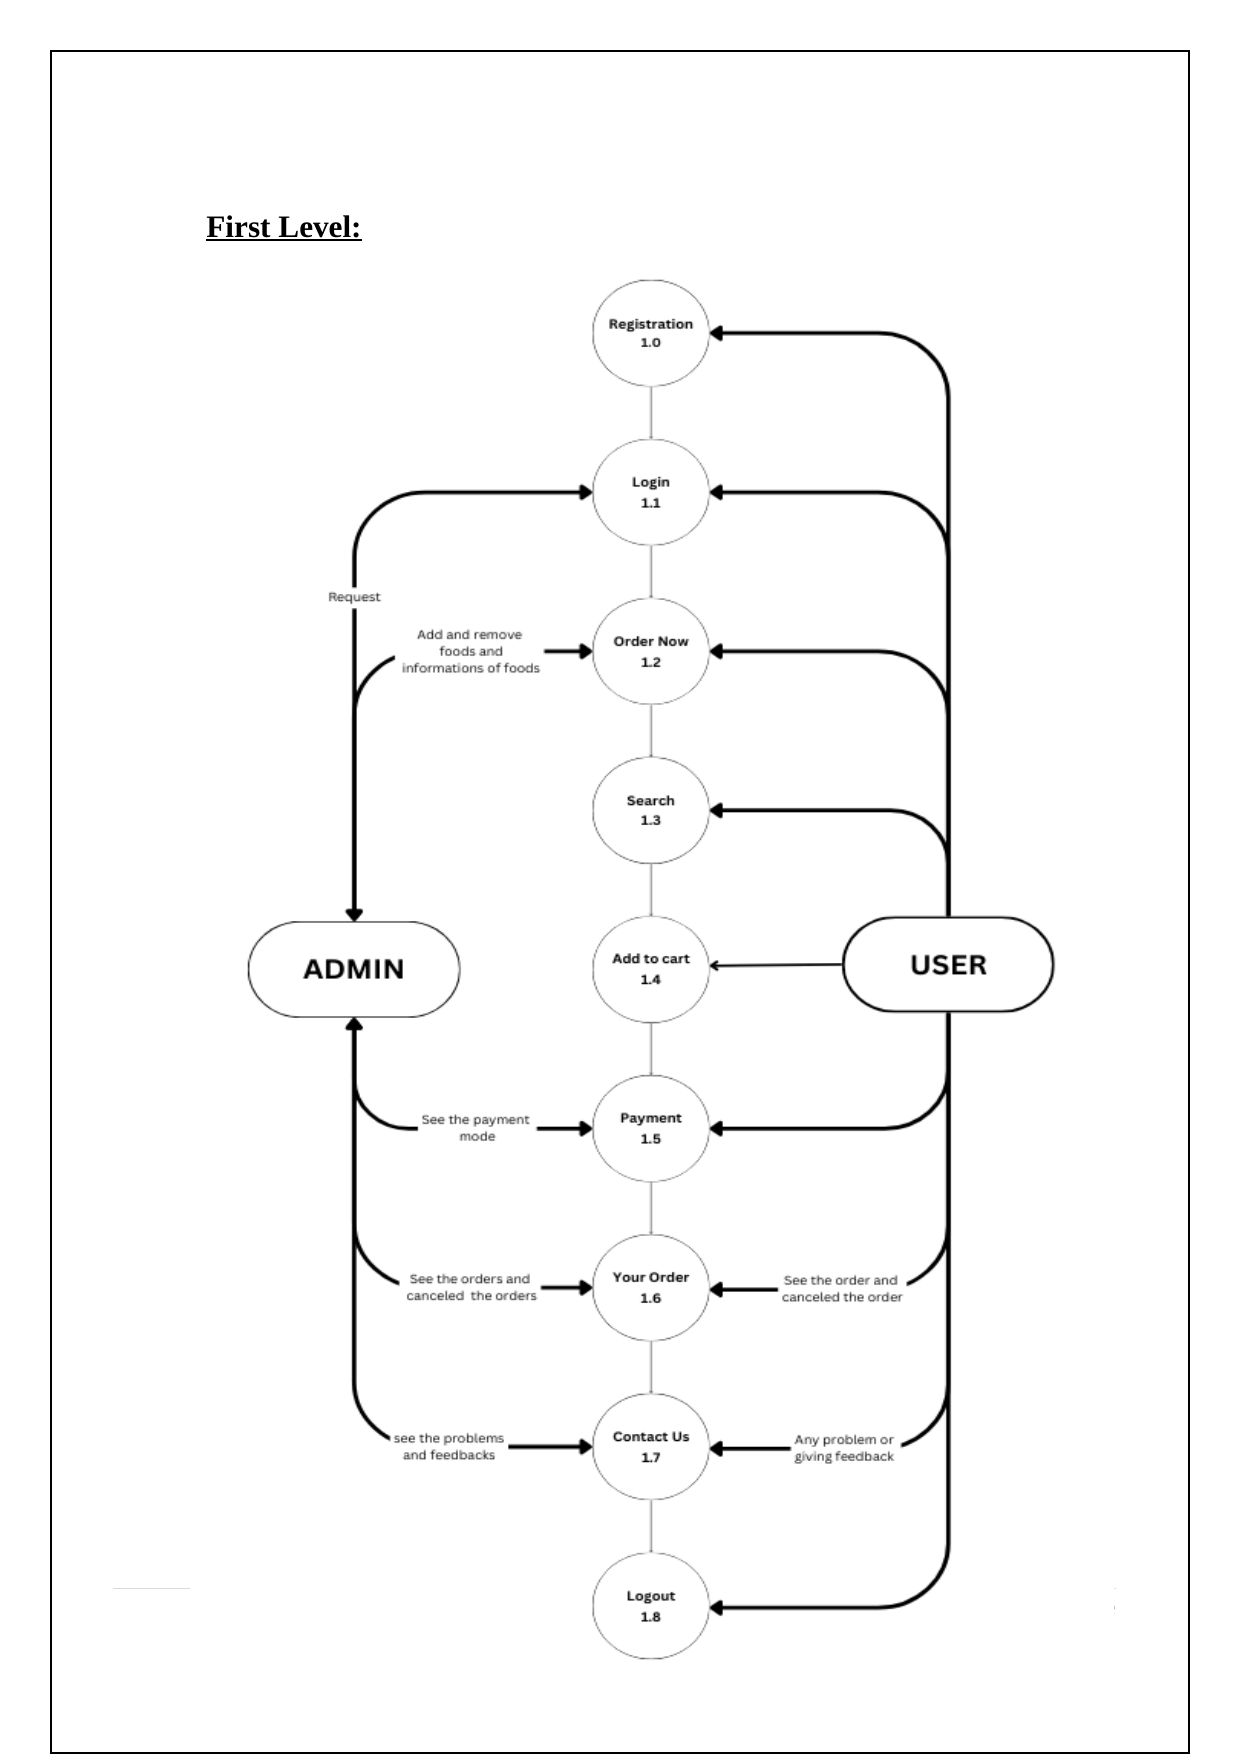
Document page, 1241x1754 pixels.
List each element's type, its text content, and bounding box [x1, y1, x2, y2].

text First Level: [112, 208, 1116, 244]
picture [190, 252, 1115, 1679]
